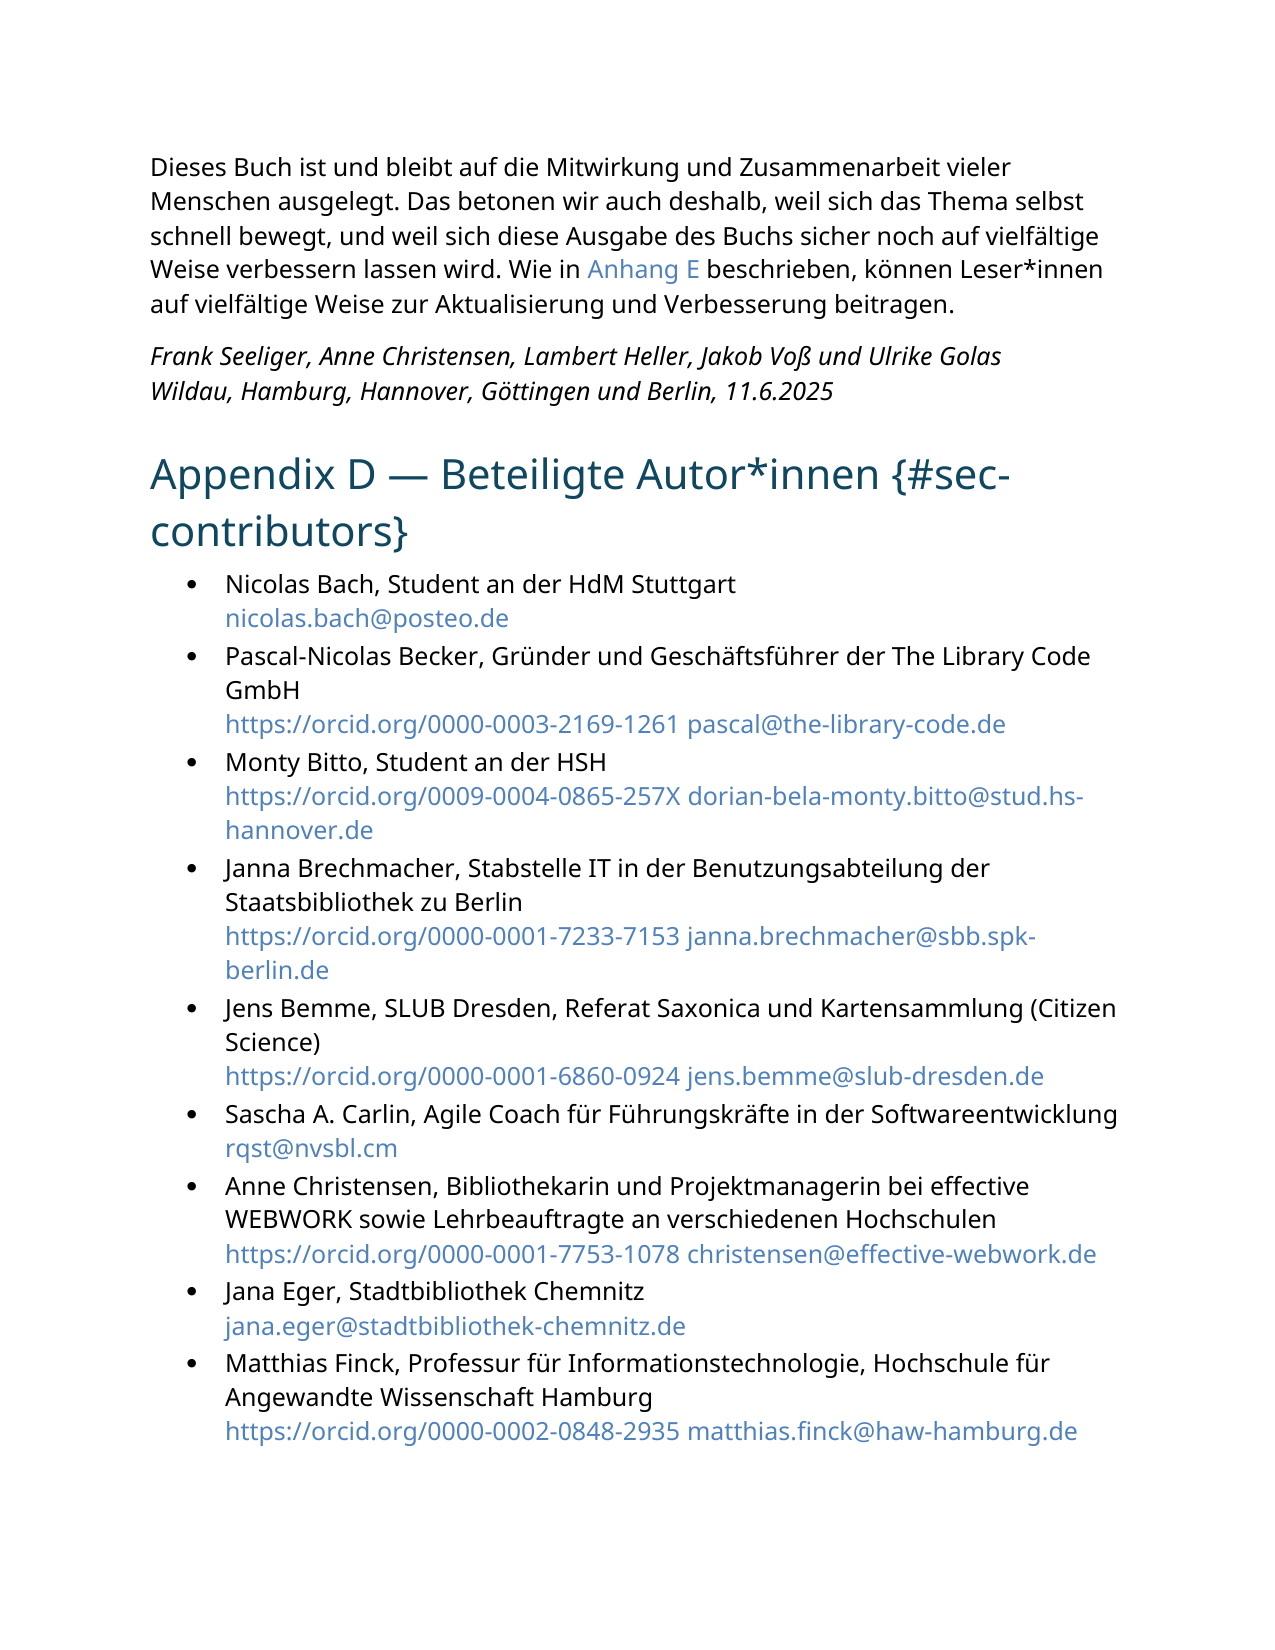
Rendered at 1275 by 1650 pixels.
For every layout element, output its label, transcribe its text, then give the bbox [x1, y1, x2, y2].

list Pascal-Nicolas Becker, Gründer und Geschäftsführer der The Library Code GmbH https://orcid.org/0000-0003-2169-1261 pascal@the-library-code.de [187, 638, 1125, 741]
list Matthias Finck, Professur für Informationstechnologie, Hochschule für Angewandte Wissenschaft Hamburg https://orcid.org/0000-0002-0848-2935 matthias.finck@haw-hamburg.de [187, 1346, 1125, 1448]
list Jens Bemme, SLUB Dresden, Referat Saxonica und Kartensammlung (Citizen Science) https://orcid.org/0000-0001-6860-0924 jens.bemme@slub-dresden.de [187, 990, 1125, 1092]
list Anne Christensen, Bibliothekarin und Projektmanagerin bei effective WEBWORK sowie Lehrbeauftragte an verschiedenen Hochschulen https://orcid.org/0000-0001-7753-1078 christensen@effective-webwork.de [187, 1168, 1125, 1270]
text Dieses Buch ist und bleibt auf die Mitwirkung und Zusammenarbeit vieler Menschen ausgelegt. Das betonen wir auch deshalb, weil sich das Thema selbst schnell bewegt, und weil sich diese Ausgabe des Buchs sicher noch auf vielfältige Weise verbessern lassen wird. Wie in Anhang E beschrieben, können Leser*innen auf vielfältige Weise zur Aktualisierung und Verbesserung beitragen. [150, 150, 1125, 320]
list Sascha A. Carlin, Agile Coach für Führungskräfte in der Softwareentwicklung rqst@nvsbl.cm [187, 1096, 1125, 1164]
list Janna Brechmacher, Stabstelle IT in der Benutzungsabteilung der Staatsbibliothek zu Berlin https://orcid.org/0000-0001-7233-7153 janna.brechmacher@sbb.spk-berlin.de [187, 850, 1125, 987]
list Nicolas Bach, Student an der HdM Stuttgart nicolas.bach@posteo.de [187, 567, 1125, 635]
text Frank Seeliger, Anne Christensen, Lambert Heller, Jakob Voß und Ulrike Golas Wildau, Hamburg, Hannover, Göttingen und Berlin, 11.6.2025 [150, 339, 1125, 407]
subtitle Appendix D — Beteiligte Autor*innen {#sec-contributors} [150, 445, 1125, 558]
list Monty Bitto, Student an der HSH https://orcid.org/0009-0004-0865-257X dorian-bela-monty.bitto@stud.hs-hannover.de [187, 744, 1125, 847]
list Jana Eger, Stadtbibliothek Chemnitz jana.eger@stadtbibliothek-chemnitz.de [187, 1274, 1125, 1342]
